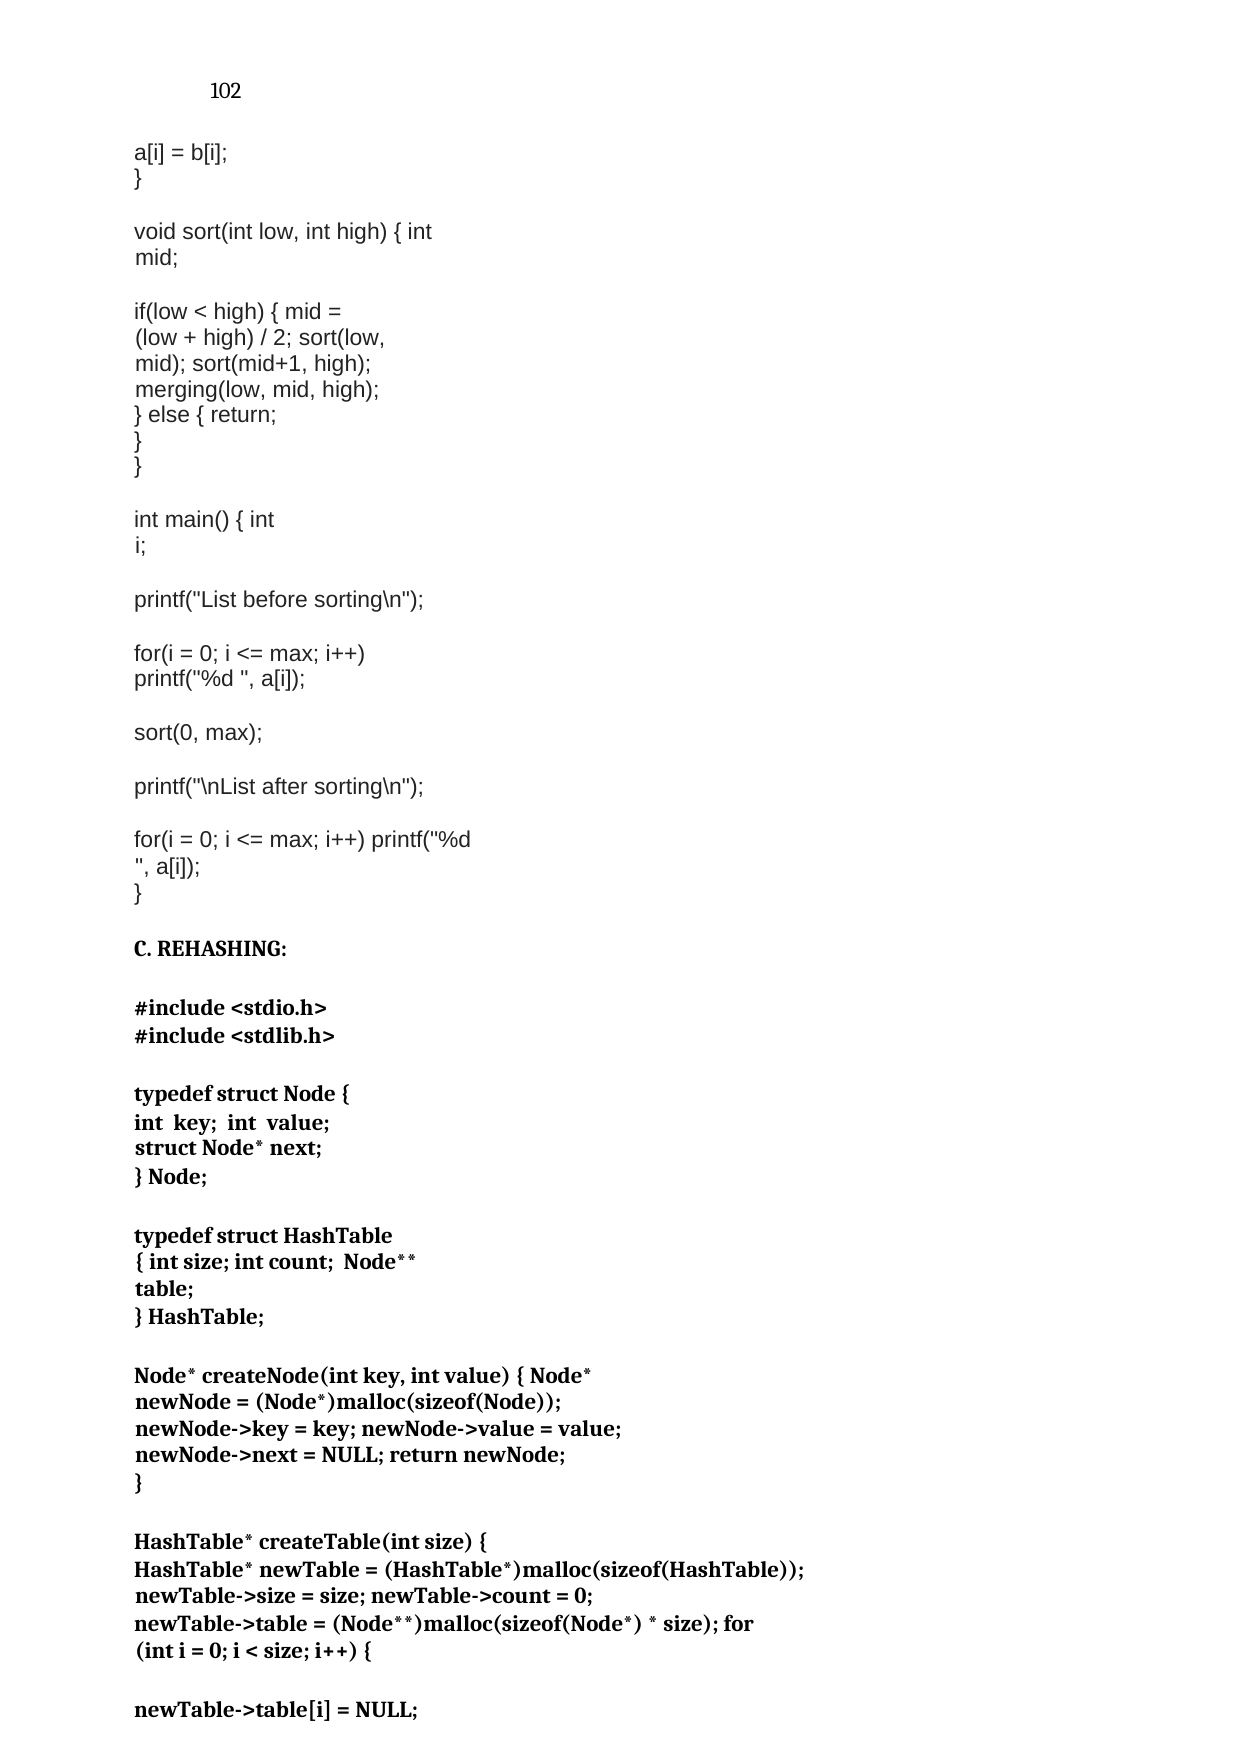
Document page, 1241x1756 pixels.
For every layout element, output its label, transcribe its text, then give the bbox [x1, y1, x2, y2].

text typedef struct Node { [134, 1081, 1136, 1107]
text typedef struct HashTable { int size; int count; Node** table; [134, 1222, 419, 1302]
text for(i = 0; i <= max; i++) printf("%d ", a[i]); [134, 827, 473, 879]
text } [134, 165, 1138, 191]
text void sort(int low, int high) { int mid; [134, 219, 433, 271]
text } else { return; [134, 402, 278, 428]
text C. REHASHING: [134, 936, 1136, 962]
text printf("\nList after sorting\n"); [134, 774, 1138, 799]
text a[i] = b[i]; [134, 139, 1138, 165]
text printf("%d ", a[i]); [134, 666, 1138, 692]
text int key; int value; struct Node* next; [134, 1109, 330, 1161]
text if(low < high) { mid = (low + high) / 2; sort(low, mid); sort(mid+1, high); merging(low, mid, high); [134, 299, 386, 402]
text } [134, 879, 1138, 905]
text int main() { int i; [134, 507, 275, 559]
text #include <stdio.h> [134, 994, 1136, 1021]
text Node* createNode(int key, int value) { Node* newNode = (Node*)malloc(sizeof(Node)); newNode->key = key; newNode->value = value; newNode->next = NULL; return newNode; [134, 1362, 646, 1468]
text printf("List before sorting\n"); [134, 587, 1138, 612]
text newTable->table[i] = NULL; [134, 1697, 1136, 1723]
text } [134, 453, 1138, 479]
text for(i = 0; i <= max; i++) [134, 640, 1138, 666]
text } [134, 1470, 1136, 1496]
text sort(0, max); [134, 720, 1138, 746]
text } Node; [134, 1164, 1136, 1190]
text HashTable* newTable = (HashTable*)malloc(sizeof(HashTable)); newTable->size = size; newTable->count = 0; [134, 1557, 826, 1609]
text } HashTable; [134, 1304, 1136, 1330]
text newTable->table = (Node**)malloc(sizeof(Node*) * size); for (int i = 0; i < size; i++) { [134, 1611, 769, 1664]
text HashTable* createTable(int size) { [134, 1529, 1136, 1555]
text } [134, 428, 1138, 453]
text #include <stdlib.h> [134, 1022, 1136, 1049]
